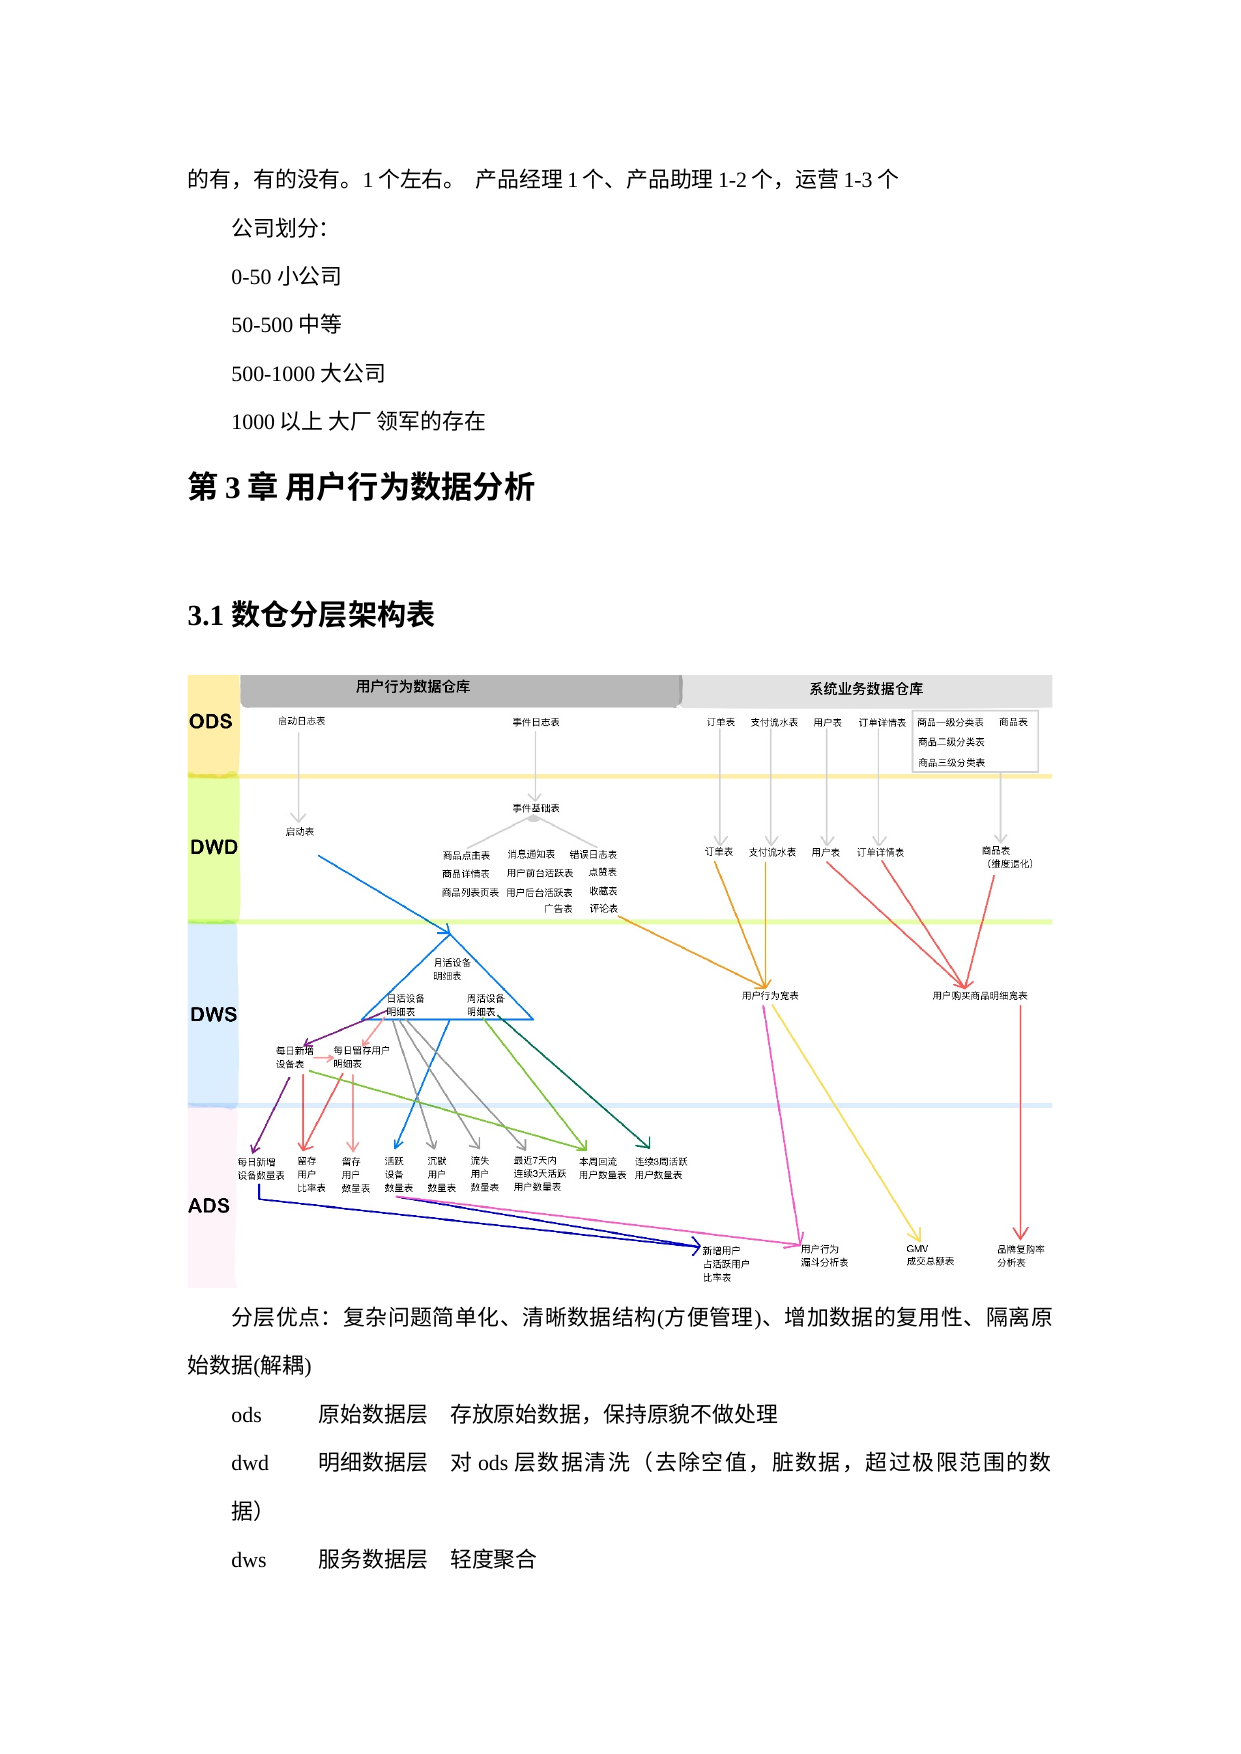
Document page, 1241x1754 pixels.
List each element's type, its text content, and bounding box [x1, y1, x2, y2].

text dwd 明细数据层 对ods层数据清洗（去除空值，脏数据，超过极限范围的数据） [231, 1445, 1053, 1526]
text 1000以上 大厂 领军的存在 [231, 404, 1053, 436]
text 50-500 中等 [231, 307, 1053, 339]
text ods 原始数据层 存放原始数据，保持原貌不做处理 [231, 1396, 1053, 1429]
subtitle 第3章 用户行为数据分析 [187, 452, 1053, 517]
subtitle 3.1 数仓分层架构表 [187, 580, 1053, 645]
text 0-50 小公司 [231, 259, 1053, 291]
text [187, 162, 1053, 194]
text 分层优点：复杂问题简单化、清晰数据结构(方便管理)、增加数据的复用性、隔离原始数据(解耦) [187, 1299, 1053, 1381]
text 500-1000 大公司 [231, 355, 1053, 388]
text dws 服务数据层 轻度聚合 [231, 1542, 1053, 1574]
text 公司划分： [187, 210, 1053, 243]
